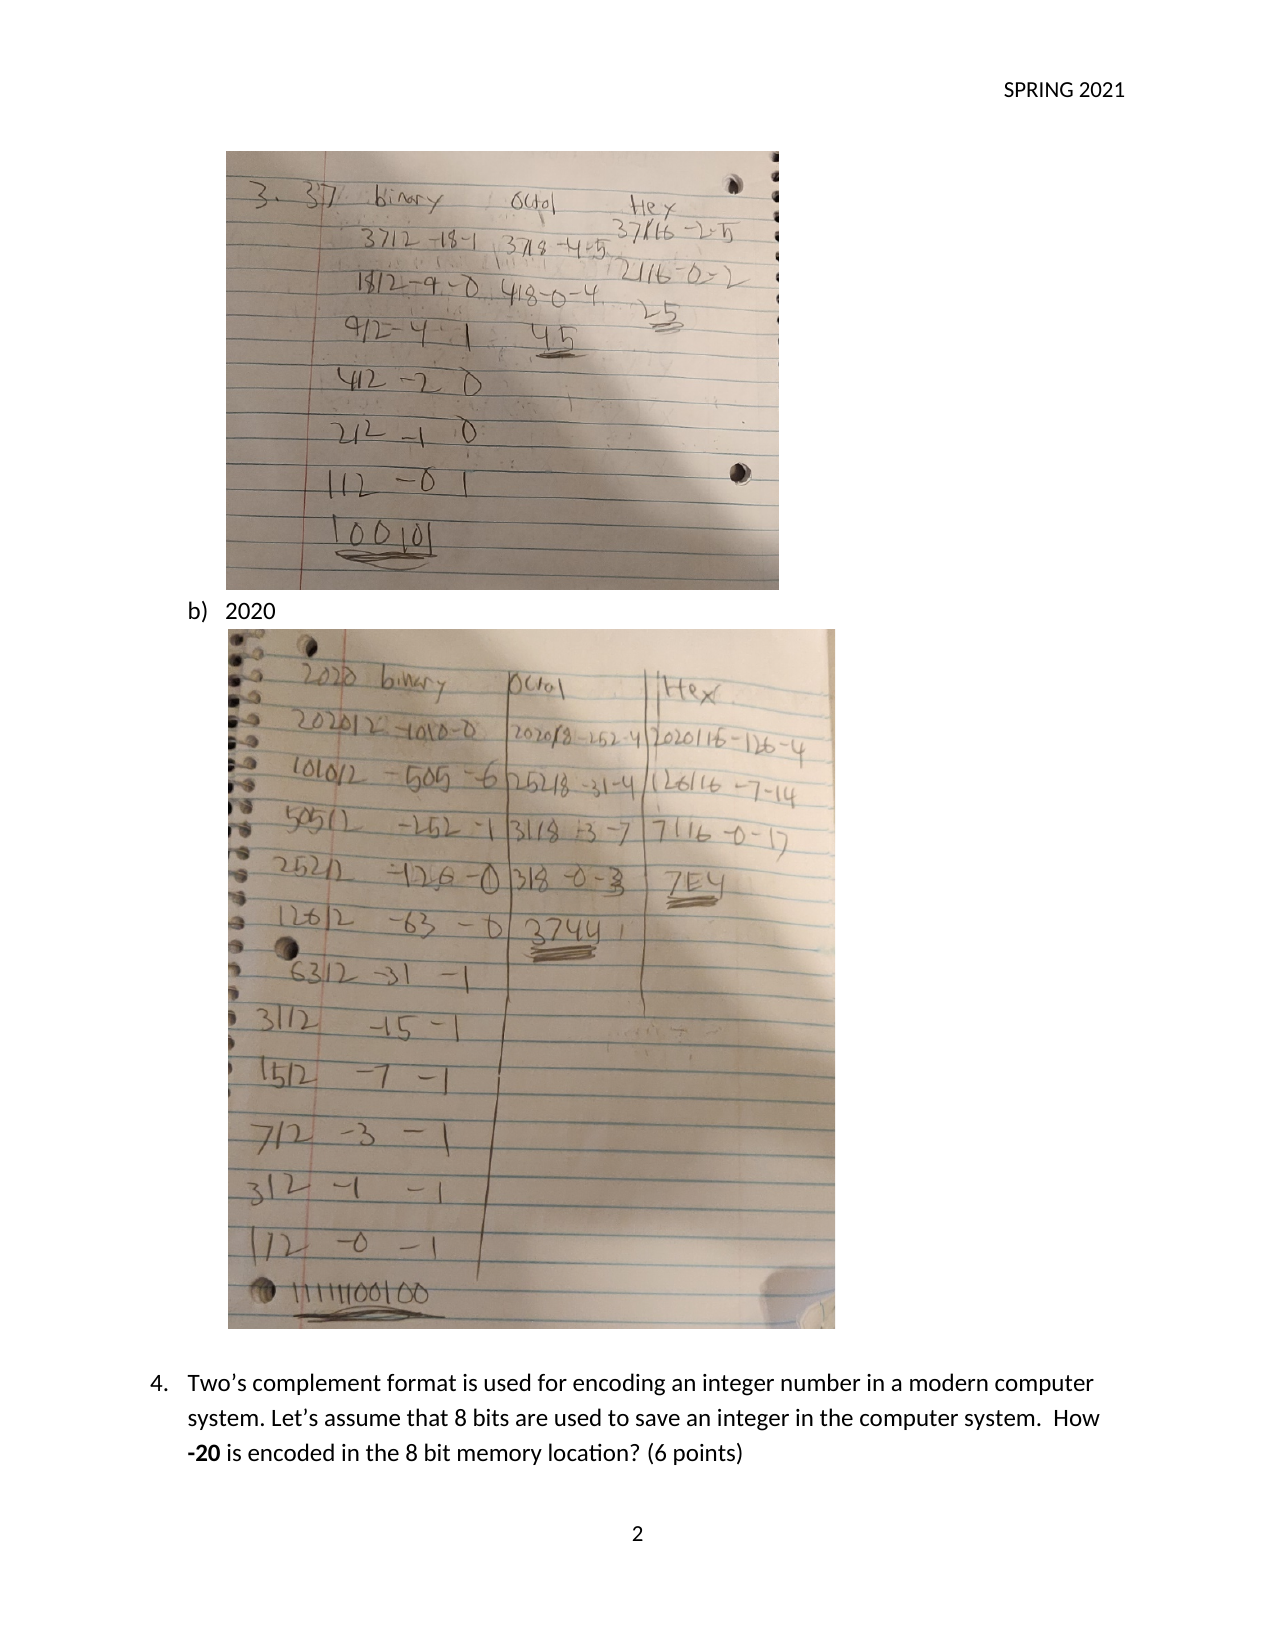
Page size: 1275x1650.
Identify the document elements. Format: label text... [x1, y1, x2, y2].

list 2020 [187, 595, 1125, 625]
picture [226, 151, 779, 590]
list Two’s complement format is used for encoding an integer number in a modern computer system. Let’s assume that 8 bits are used to save an integer in the computer system. How -20 is encoded in the 8 bit memory location? (6 points) [150, 1368, 1125, 1468]
picture [228, 629, 836, 1329]
